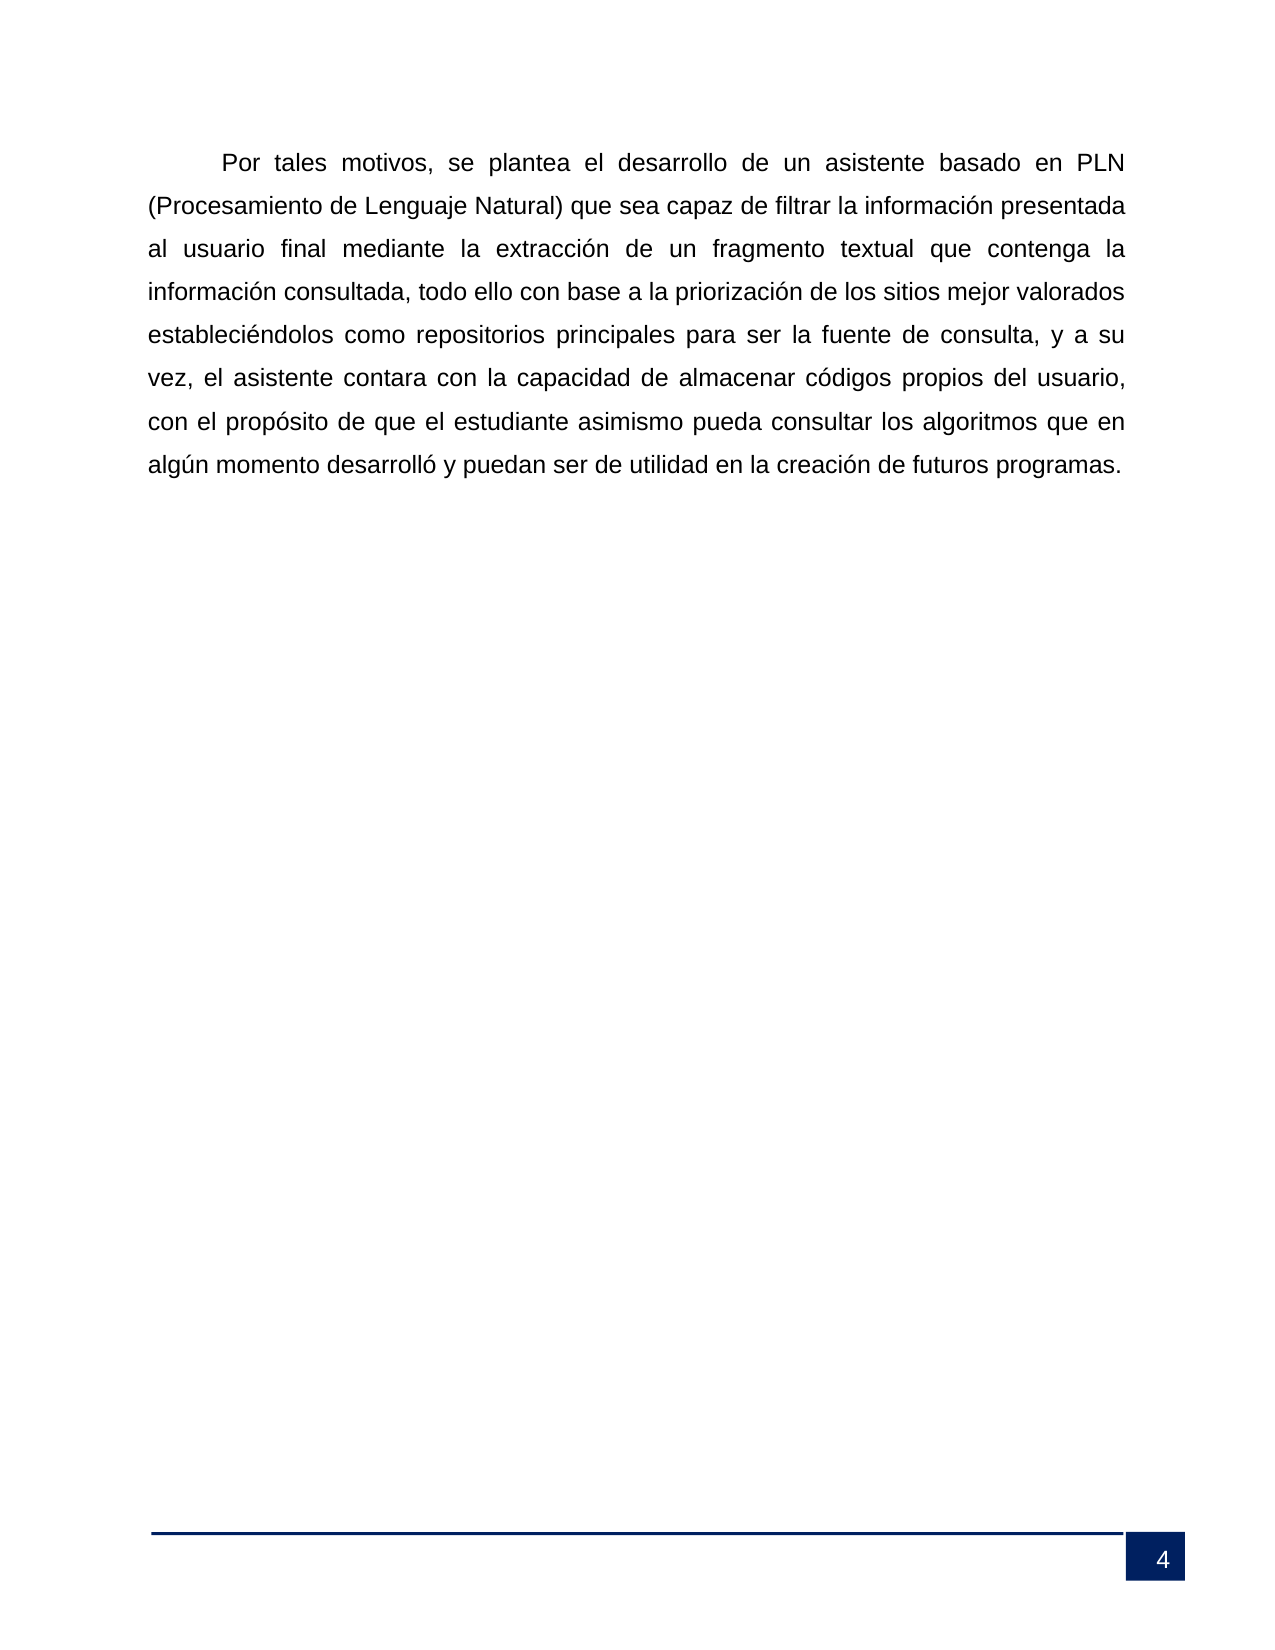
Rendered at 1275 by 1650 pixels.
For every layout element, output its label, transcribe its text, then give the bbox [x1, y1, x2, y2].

text Por tales motivos, se plantea el desarrollo de un asistente basado en PLN (Procesamiento de Lenguaje Natural) que sea capaz de filtrar la información presentada al usuario final mediante la extracción de un fragmento textual que contenga la información consultada, todo ello con base a la priorización de los sitios mejor valorados estableciéndolos como repositorios principales para ser la fuente de consulta, y a su vez, el asistente contara con la capacidad de almacenar códigos propios del usuario, con el propósito de que el estudiante asimismo pueda consultar los algoritmos que en algún momento desarrolló y puedan ser de utilidad en la creación de futuros programas. [148, 148, 1127, 478]
